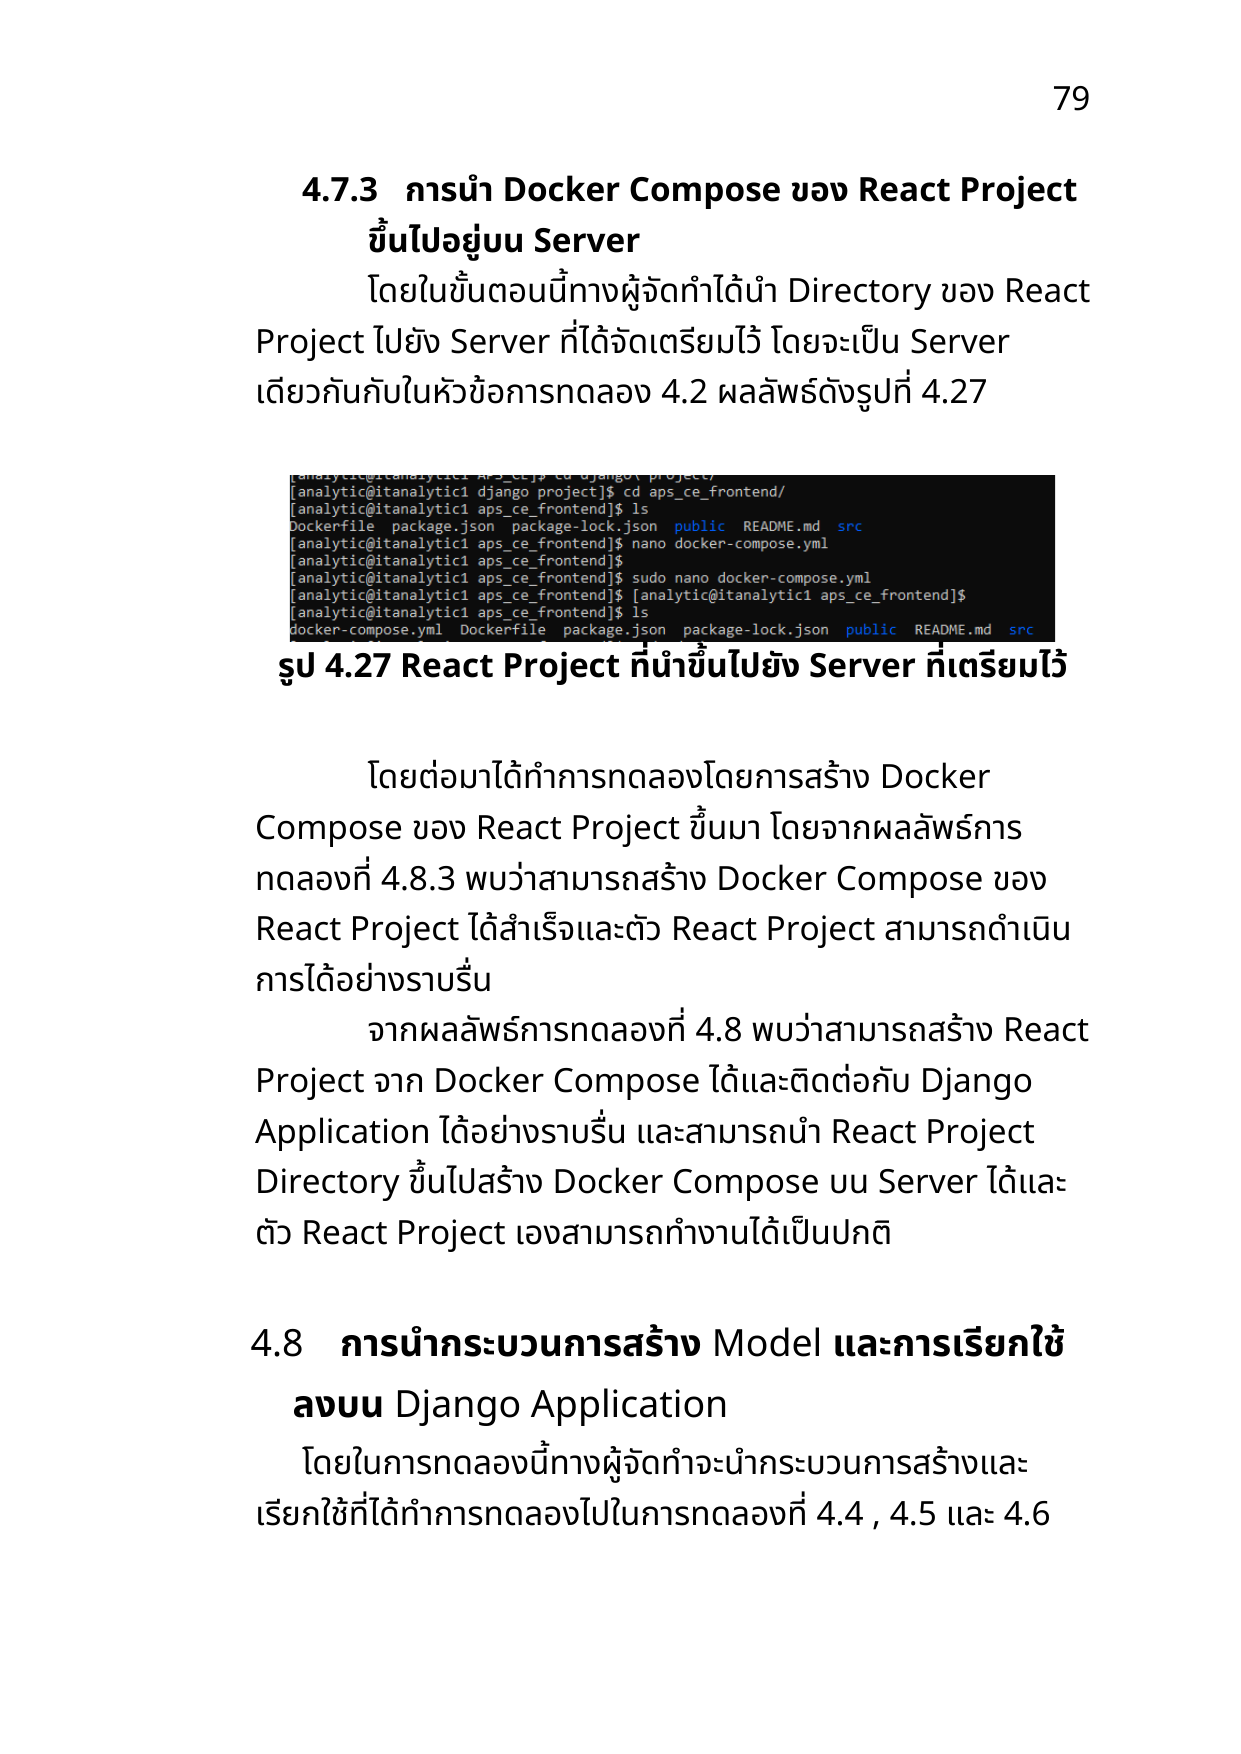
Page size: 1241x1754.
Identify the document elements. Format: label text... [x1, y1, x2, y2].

text โดยต่อมาได้ทำการทดลองโดยการสร้าง Docker Compose ของ React Project ขึ้นมา โดยจากผลลัพธ์การทดลองที่ 4.8.3 พบว่าสามารถสร้าง Docker Compose ของ React Project ได้สำเร็จและตัว React Project สามารถดำเนินการได้อย่างราบรื่น [255, 753, 1090, 1006]
text รูป 4.27 React Project ที่นำขึ้นไปยัง Server ที่เตรียมไว้ [255, 641, 1090, 692]
list การนำกระบวนการสร้าง Model และการเรียกใช้ลงบน Django Application [250, 1316, 1090, 1434]
picture [289, 475, 1056, 642]
text จากผลลัพธ์การทดลองที่ 4.8 พบว่าสามารถสร้าง React Project จาก Docker Compose ได้และติดต่อกับ Django Application ได้อย่างราบรื่น และสามารถนำ React Project Directory ขึ้นไปสร้าง Docker Compose บน Server ได้และตัว React Project เองสามารถทำงานได้เป็นปกติ [255, 1006, 1090, 1259]
text โดยในขั้นตอนนี้ทางผู้จัดทำได้นำ Directory ของ React Project ไปยัง Server ที่ได้จัดเตรียมไว้ โดยจะเป็น Server เดียวกันกับในหัวข้อการทดลอง 4.2 ผลลัพธ์ดังรูปที่ 4.27 [255, 267, 1090, 419]
list การนำ Docker Compose ของ React Project ขึ้นไปอยู่บน Server [302, 166, 1090, 267]
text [255, 1439, 1090, 1540]
